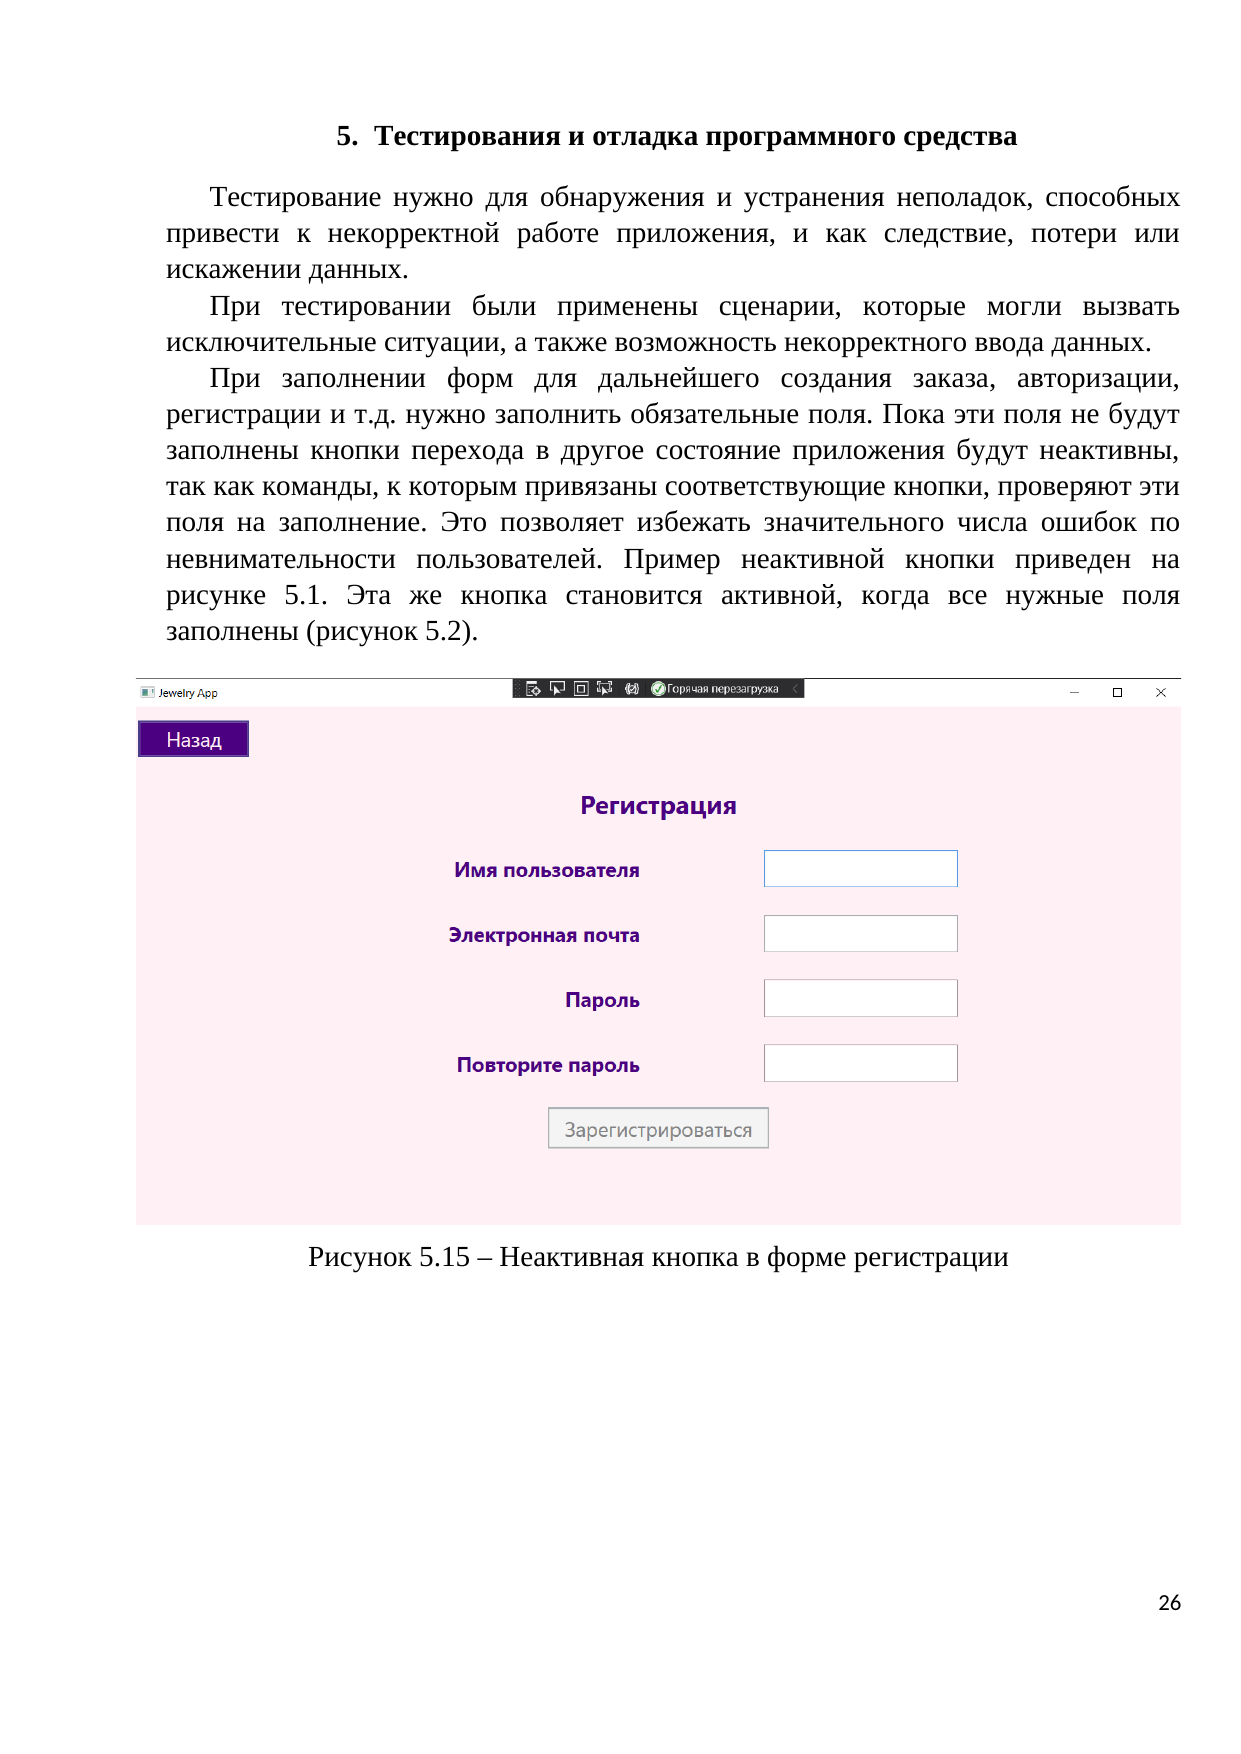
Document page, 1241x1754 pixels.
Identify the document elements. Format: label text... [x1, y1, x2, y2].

text При заполнении форм для дальнейшего создания заказа, авторизации, регистрации и т.д. нужно заполнить обязательные поля. Пока эти поля не будут заполнены кнопки перехода в другое состояние приложения будут неактивны, так как команды, к которым привязаны соответствующие кнопки, проверяют эти поля на заполнение. Это позволяет избежать значительного числа ошибок по невнимательности пользователей. Пример неактивной кнопки приведен на рисунке 5.1. Эта же кнопка становится активной, когда все нужные поля заполнены (рисунок 5.2). [166, 360, 1181, 647]
text Тестирование нужно для обнаружения и устранения неполадок, способных привести к некорректной работе приложения, и как следствие, потери или искажении данных. [166, 179, 1181, 285]
picture [135, 678, 1182, 1225]
subtitle Тестирования и отладка программного средства [173, 118, 1181, 152]
text При тестировании были применены сценарии, которые могли вызвать исключительные ситуации, а также возможность некорректного ввода данных. [166, 288, 1181, 357]
